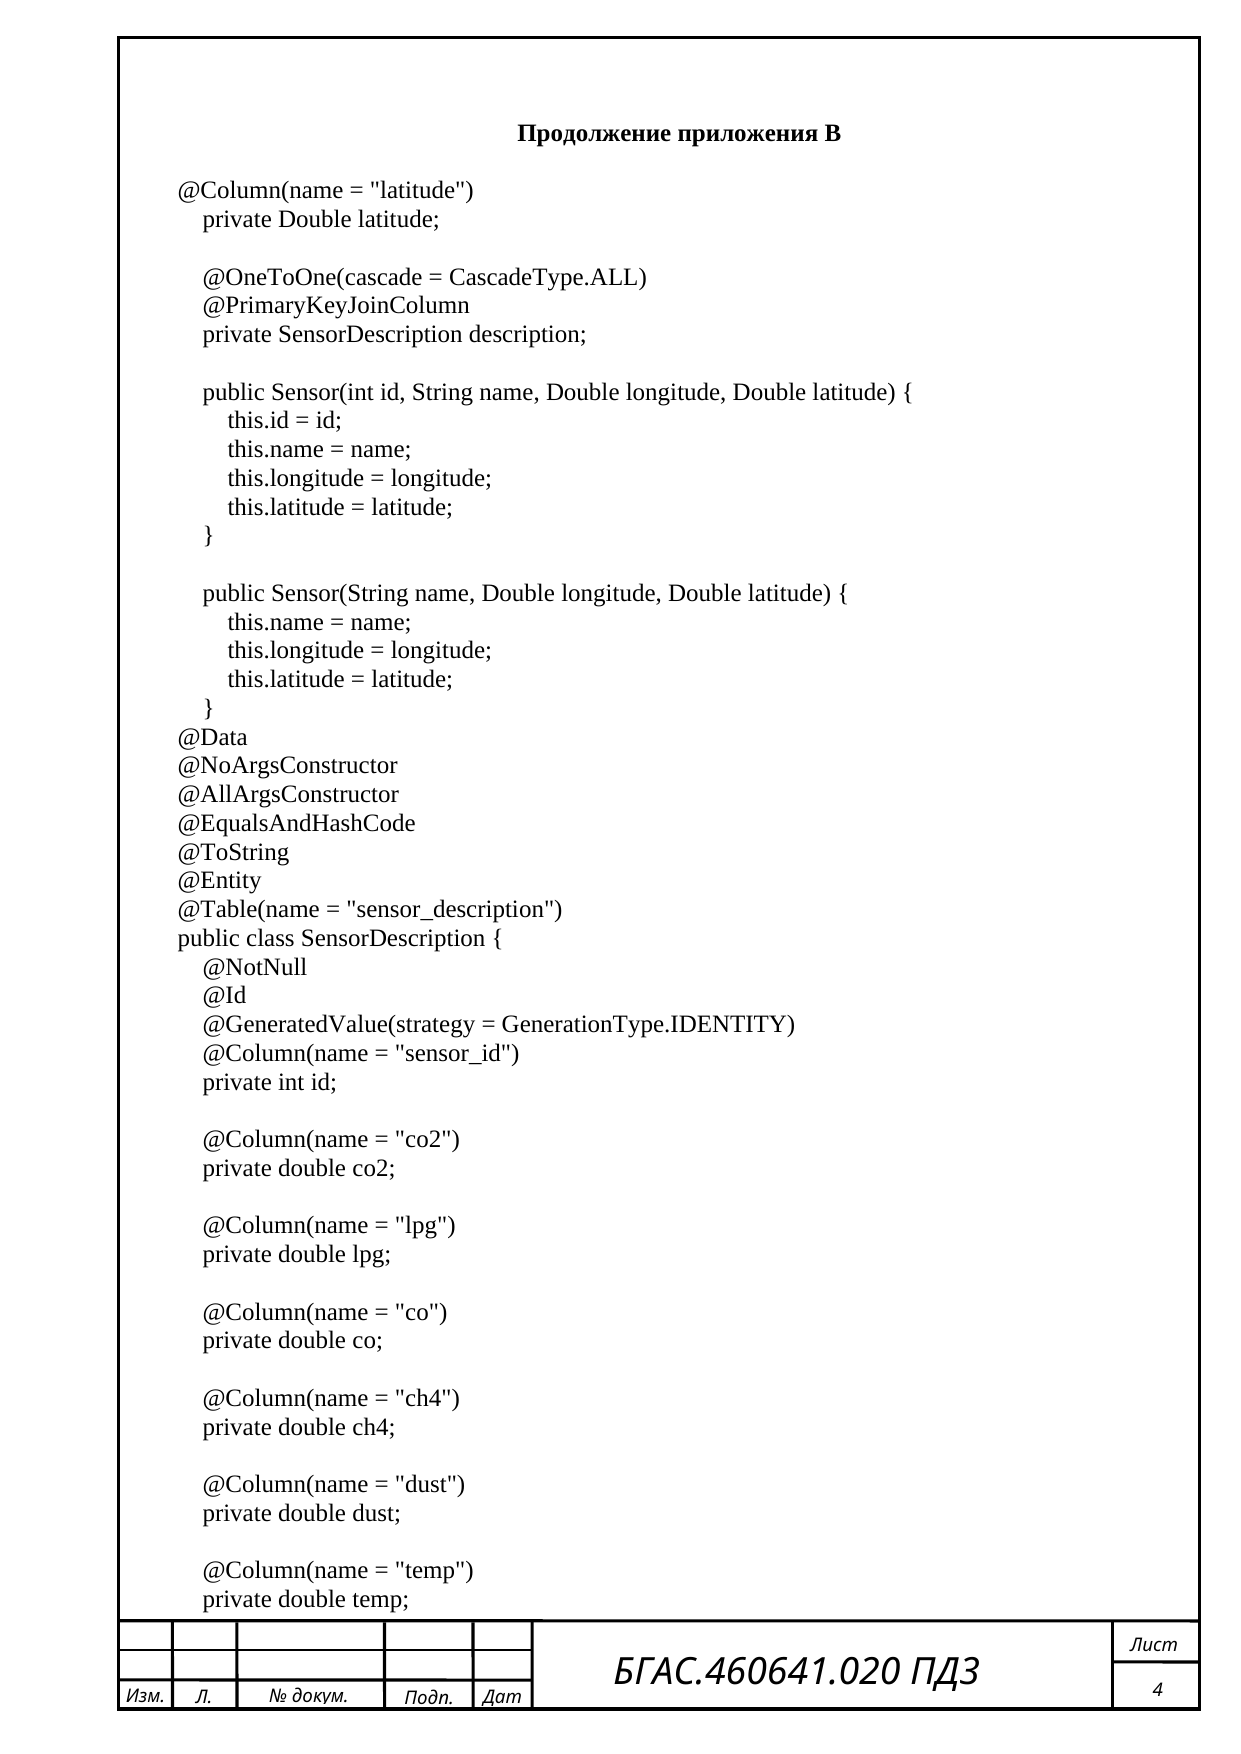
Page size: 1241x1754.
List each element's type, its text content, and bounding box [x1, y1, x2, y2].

text private double co; [177, 1326, 1181, 1354]
text @Column(name = "co2") [177, 1124, 1181, 1153]
text private double dust; [177, 1498, 1181, 1527]
text @Column(name = "sensor_id") [177, 1038, 1181, 1067]
text @EqualsAndHashCode [177, 808, 1181, 837]
text @AllArgsConstructor [177, 779, 1181, 808]
text this.longitude = longitude; [177, 636, 1181, 664]
text public class SensorDescription { [177, 923, 1181, 952]
text @Column(name = "co") [177, 1297, 1181, 1326]
text } [177, 521, 1181, 549]
text this.latitude = latitude; [177, 492, 1181, 521]
text @ToString [177, 837, 1181, 866]
text public Sensor(int id, String name, Double longitude, Double latitude) { [177, 377, 1181, 406]
text @Column(name = "dust") [177, 1469, 1181, 1498]
text Продолжение приложения В [177, 118, 1181, 147]
text this.id = id; [177, 406, 1181, 434]
text @Id [177, 981, 1181, 1009]
text this.latitude = latitude; [177, 664, 1181, 693]
text private double ch4; [177, 1412, 1181, 1441]
text private int id; [177, 1067, 1181, 1096]
text @NotNull [177, 952, 1181, 981]
text private Double latitude; [177, 204, 1181, 233]
text @Table(name = "sensor_description") [177, 894, 1181, 923]
text private double co2; [177, 1153, 1181, 1182]
text @PrimaryKeyJoinColumn [177, 291, 1181, 319]
text public Sensor(String name, Double longitude, Double latitude) { [177, 578, 1181, 607]
text @Column(name = "latitude") [177, 176, 1181, 204]
text @Column(name = "ch4") [177, 1383, 1181, 1412]
text } [177, 693, 1181, 722]
text @GeneratedValue(strategy = GenerationType.IDENTITY) [177, 1009, 1181, 1038]
text private double lpg; [177, 1239, 1181, 1268]
text @Data [177, 722, 1181, 751]
text this.name = name; [177, 607, 1181, 636]
text @Column(name = "temp") [177, 1556, 1181, 1584]
text private SensorDescription description; [177, 319, 1181, 348]
text @Entity [177, 866, 1181, 894]
text @Column(name = "lpg") [177, 1211, 1181, 1239]
text this.longitude = longitude; [177, 463, 1181, 492]
text private double temp; [177, 1584, 1181, 1613]
text @NoArgsConstructor [177, 751, 1181, 779]
text this.name = name; [177, 434, 1181, 463]
text @OneToOne(cascade = CascadeType.ALL) [177, 262, 1181, 291]
